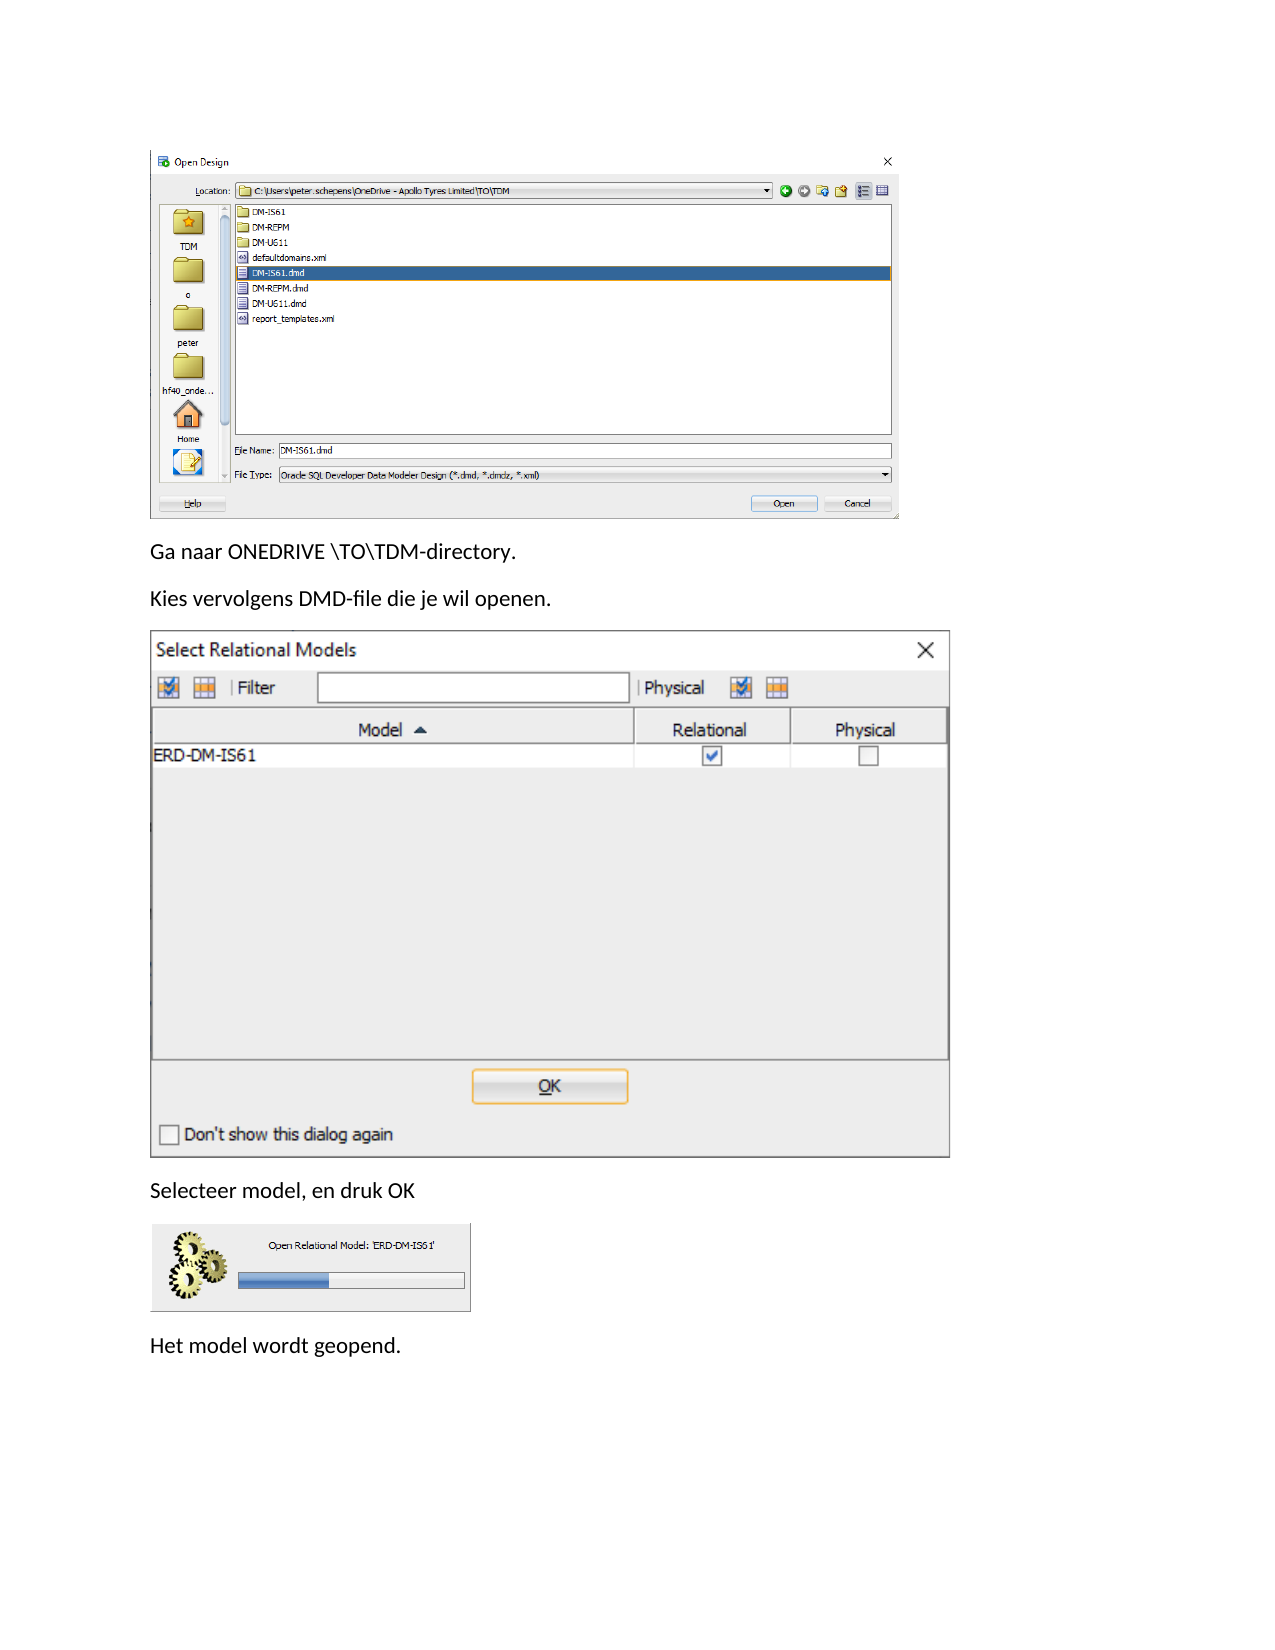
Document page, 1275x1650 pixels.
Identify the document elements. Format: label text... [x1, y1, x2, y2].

text Kies vervolgens DMD-file die je wil openen. [150, 584, 1125, 612]
text Het model wordt geopend. [150, 1331, 1125, 1359]
text Ga naar ONEDRIVE \TO\TDM-directory. [150, 537, 1125, 565]
picture [150, 630, 951, 1158]
picture [150, 1223, 471, 1312]
text Selecteer model, en druk OK [150, 1176, 1125, 1204]
picture [150, 150, 899, 519]
